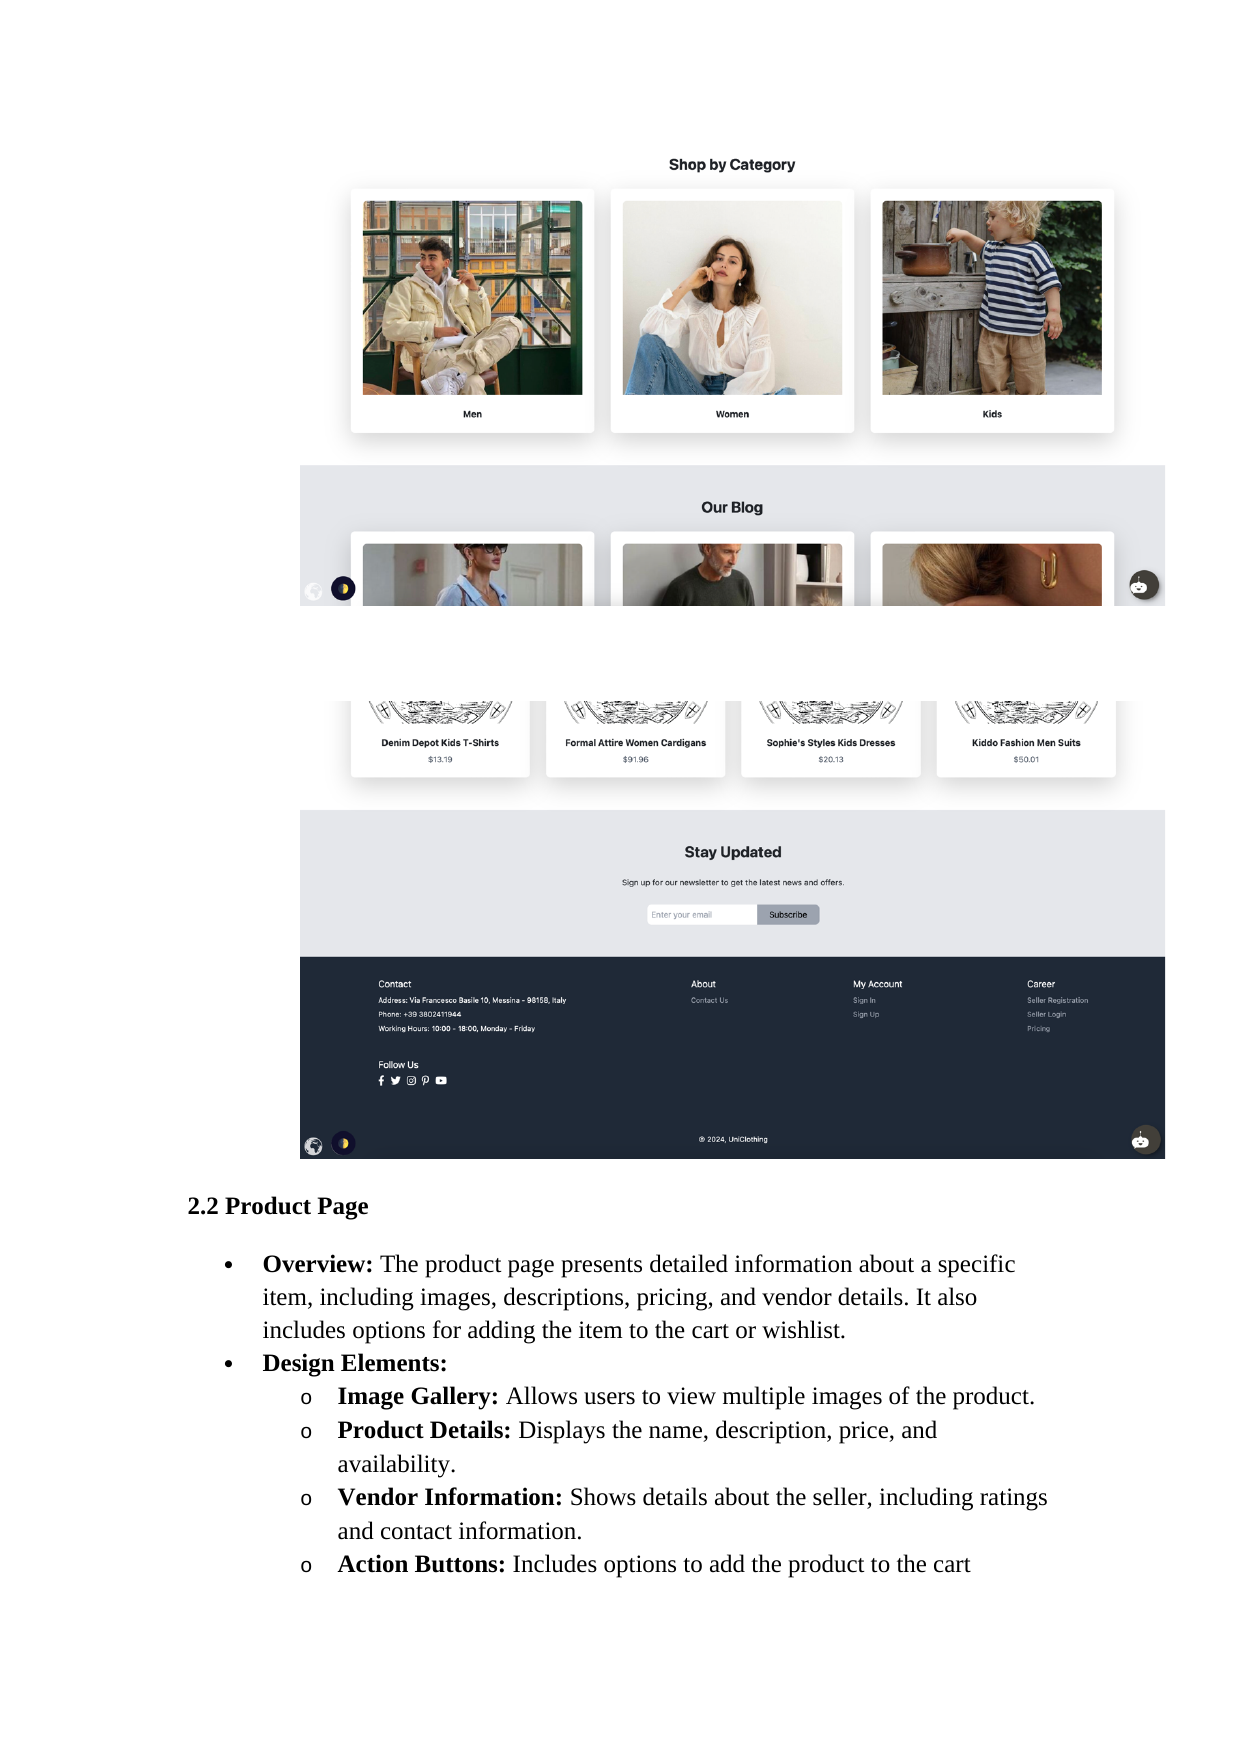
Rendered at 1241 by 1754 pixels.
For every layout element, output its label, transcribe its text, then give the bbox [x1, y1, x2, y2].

list Product Details: Displays the name, description, price, and availability. [300, 1415, 1053, 1478]
list Vendor Information: Shows details about the seller, including ratings and contact information. [300, 1482, 1053, 1545]
list Design Elements: [225, 1348, 1053, 1377]
list Image Gallery: Allows users to view multiple images of the product. [300, 1381, 1053, 1411]
list Action Buttons: Includes options to add the product to the cart [300, 1549, 1053, 1578]
picture [300, 150, 1166, 606]
list Overview: The product page presents detailed information about a specific item, including images, descriptions, pricing, and vendor details. It also includes options for adding the item to the cart or wishlist. [225, 1249, 1053, 1344]
subtitle 2.2 Product Page [187, 1191, 1053, 1220]
picture [300, 701, 1166, 1159]
